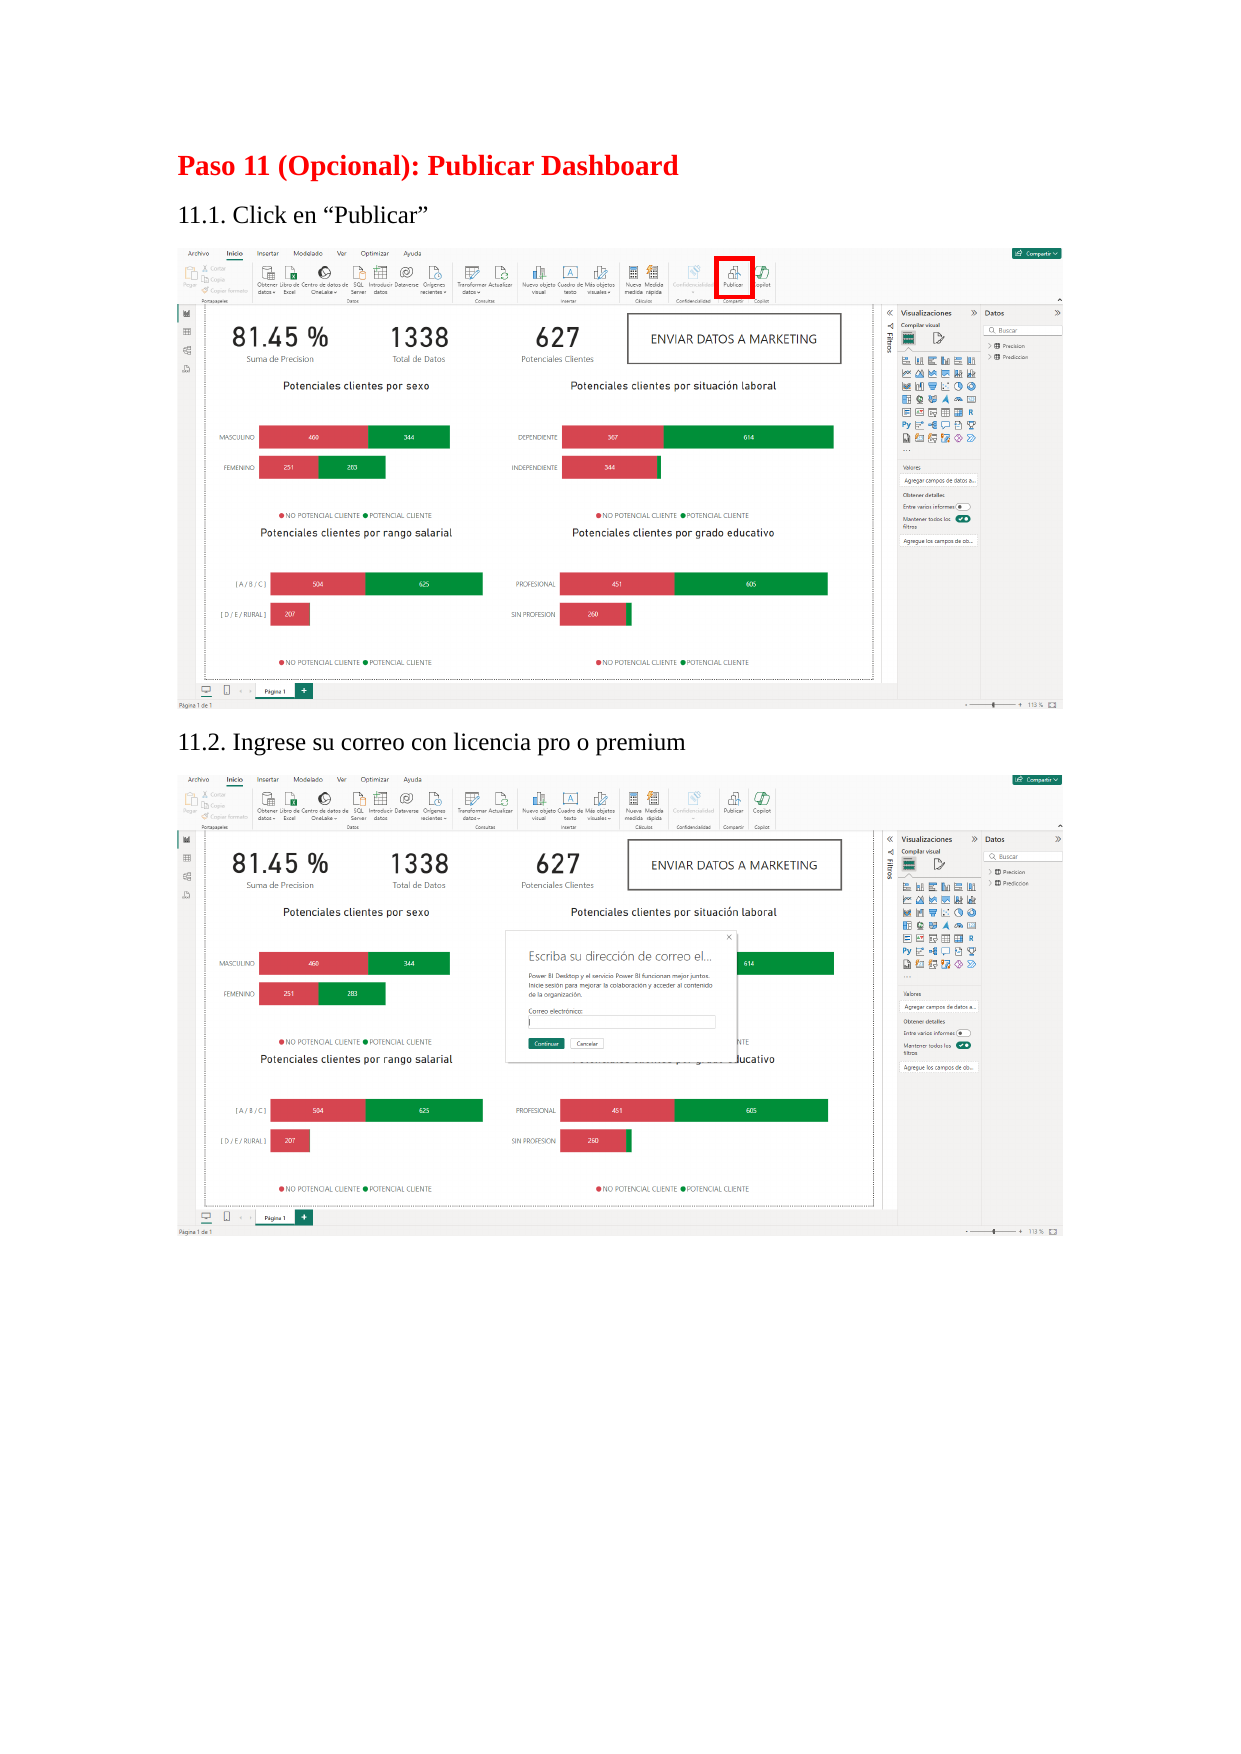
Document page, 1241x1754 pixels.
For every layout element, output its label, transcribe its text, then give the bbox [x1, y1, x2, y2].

picture [177, 248, 1063, 709]
text Paso 11 (Opcional): Publicar Dashboard [177, 148, 1063, 181]
text 11.2. Ingrese su correo con licencia pro o premium [177, 727, 1063, 756]
picture [177, 775, 1063, 1236]
text 11.1. Click en “Publicar” [177, 200, 1063, 229]
